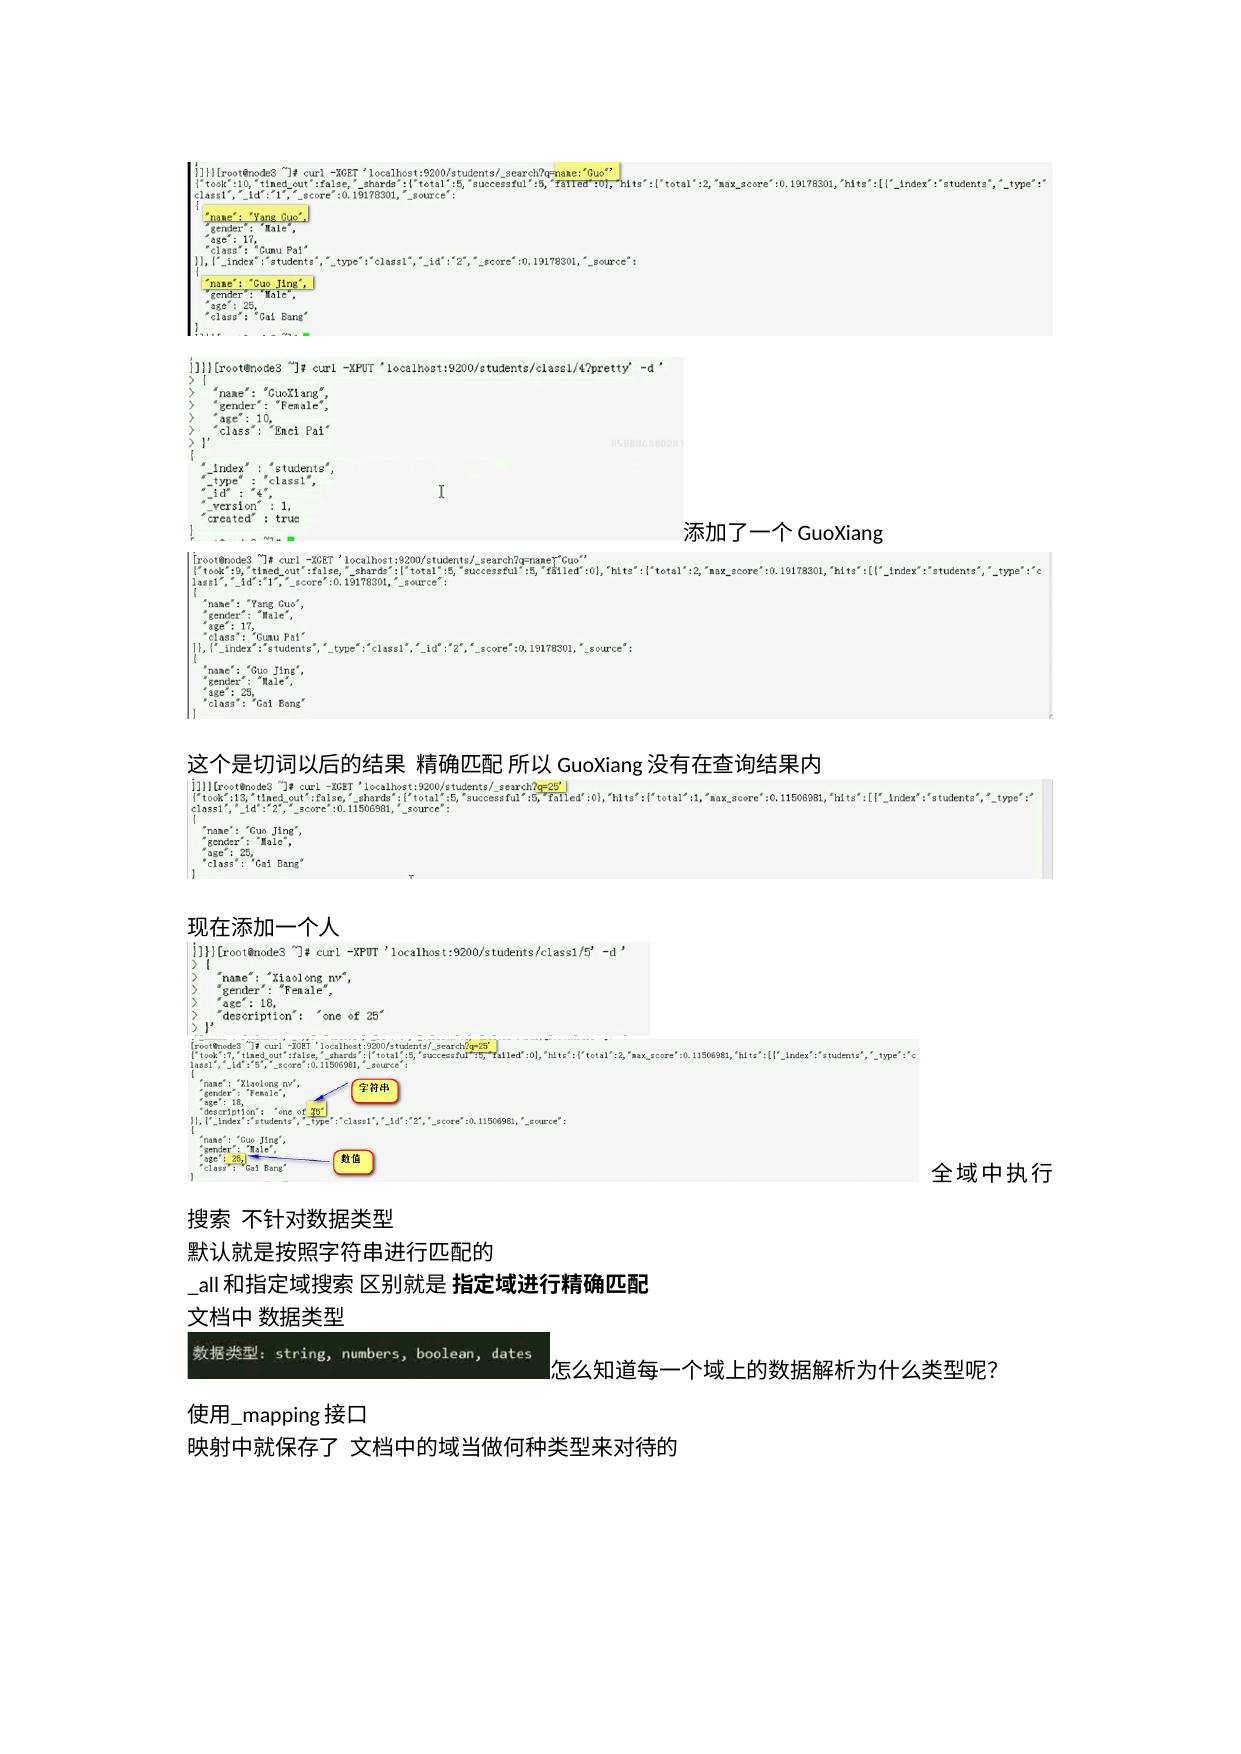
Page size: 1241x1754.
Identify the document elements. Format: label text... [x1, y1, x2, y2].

text 文档中 数据类型 [187, 1299, 1053, 1332]
text 这个是切词以后的结果 精确匹配 所以 GuoXiang没有在查询结果内 [187, 719, 1053, 779]
text 现在添加一个人 [187, 909, 1053, 942]
picture [187, 1332, 550, 1379]
picture [187, 357, 684, 541]
text 使用_mapping接口 [187, 1397, 1053, 1429]
text 映射中就保存了 文档中的域当做何种类型来对待的 [187, 1429, 1053, 1462]
picture [187, 552, 1053, 719]
picture [187, 779, 1053, 879]
picture [187, 942, 650, 1036]
picture [187, 162, 1053, 336]
picture [187, 1039, 920, 1182]
text 默认就是按照字符串进行匹配的 [187, 1234, 1053, 1267]
text _all和指定域搜索 区别就是 指定域进行精确匹配 [187, 1267, 1053, 1299]
